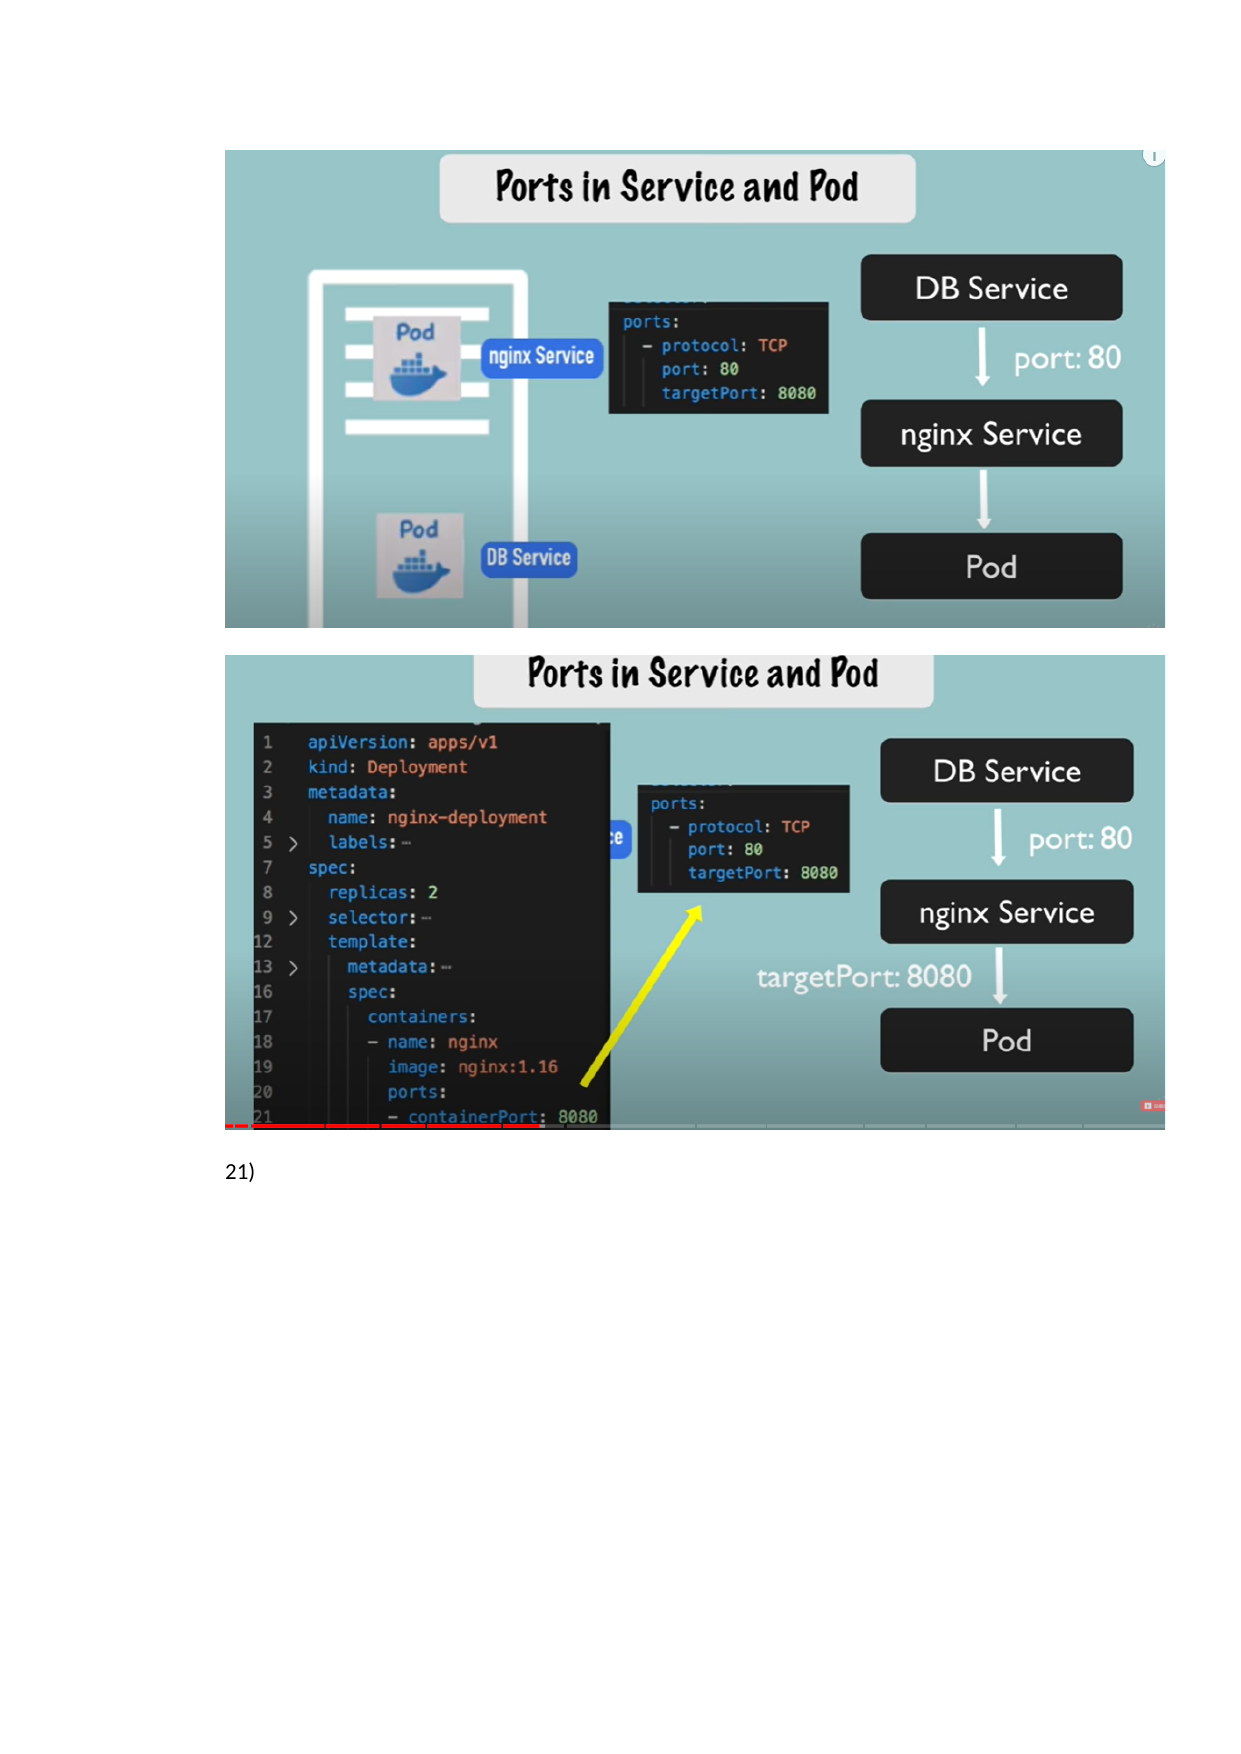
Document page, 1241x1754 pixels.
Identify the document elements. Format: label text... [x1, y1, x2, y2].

text 21) [225, 1157, 1090, 1186]
picture [225, 655, 1166, 1130]
picture [225, 150, 1166, 628]
